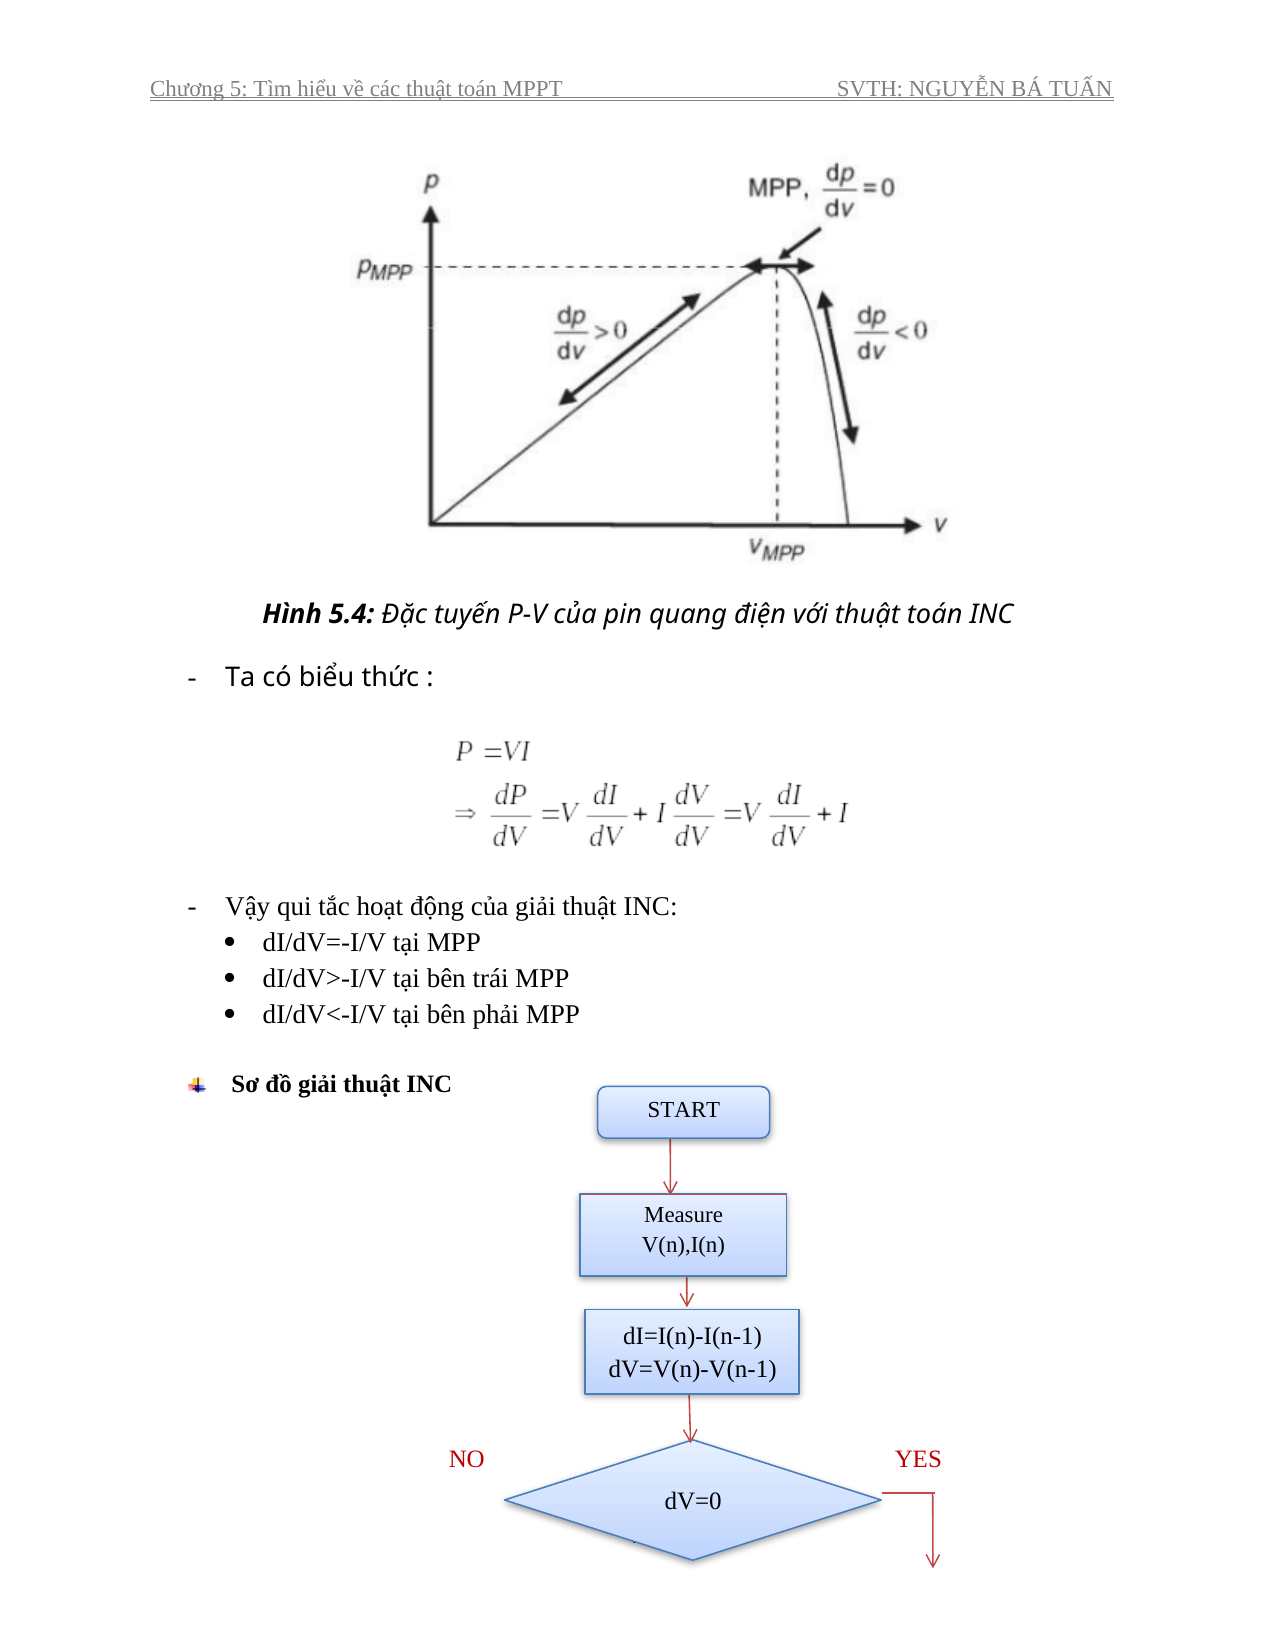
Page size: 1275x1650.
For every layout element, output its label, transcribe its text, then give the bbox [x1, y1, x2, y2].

list Ta có biểu thức : [187, 658, 1125, 695]
picture [345, 150, 968, 570]
list Vậy qui tắc hoạt động của giải thuật INC: [187, 890, 1125, 921]
text Hình 5.4: Đặc tuyến P-V của pin quang điện với thuật toán INC [150, 595, 1125, 632]
list dI/dV=-I/V tại MPP [225, 926, 1125, 957]
picture [188, 1076, 206, 1093]
list dI/dV<-I/V tại bên phải MPP [225, 998, 1125, 1029]
text NO YES [150, 1444, 668, 1472]
list dI/dV>-I/V tại bên trái MPP [225, 962, 1125, 993]
list Sơ đồ giải thuật INC [187, 1069, 1125, 1098]
text NO YES [717, 1444, 1125, 1472]
